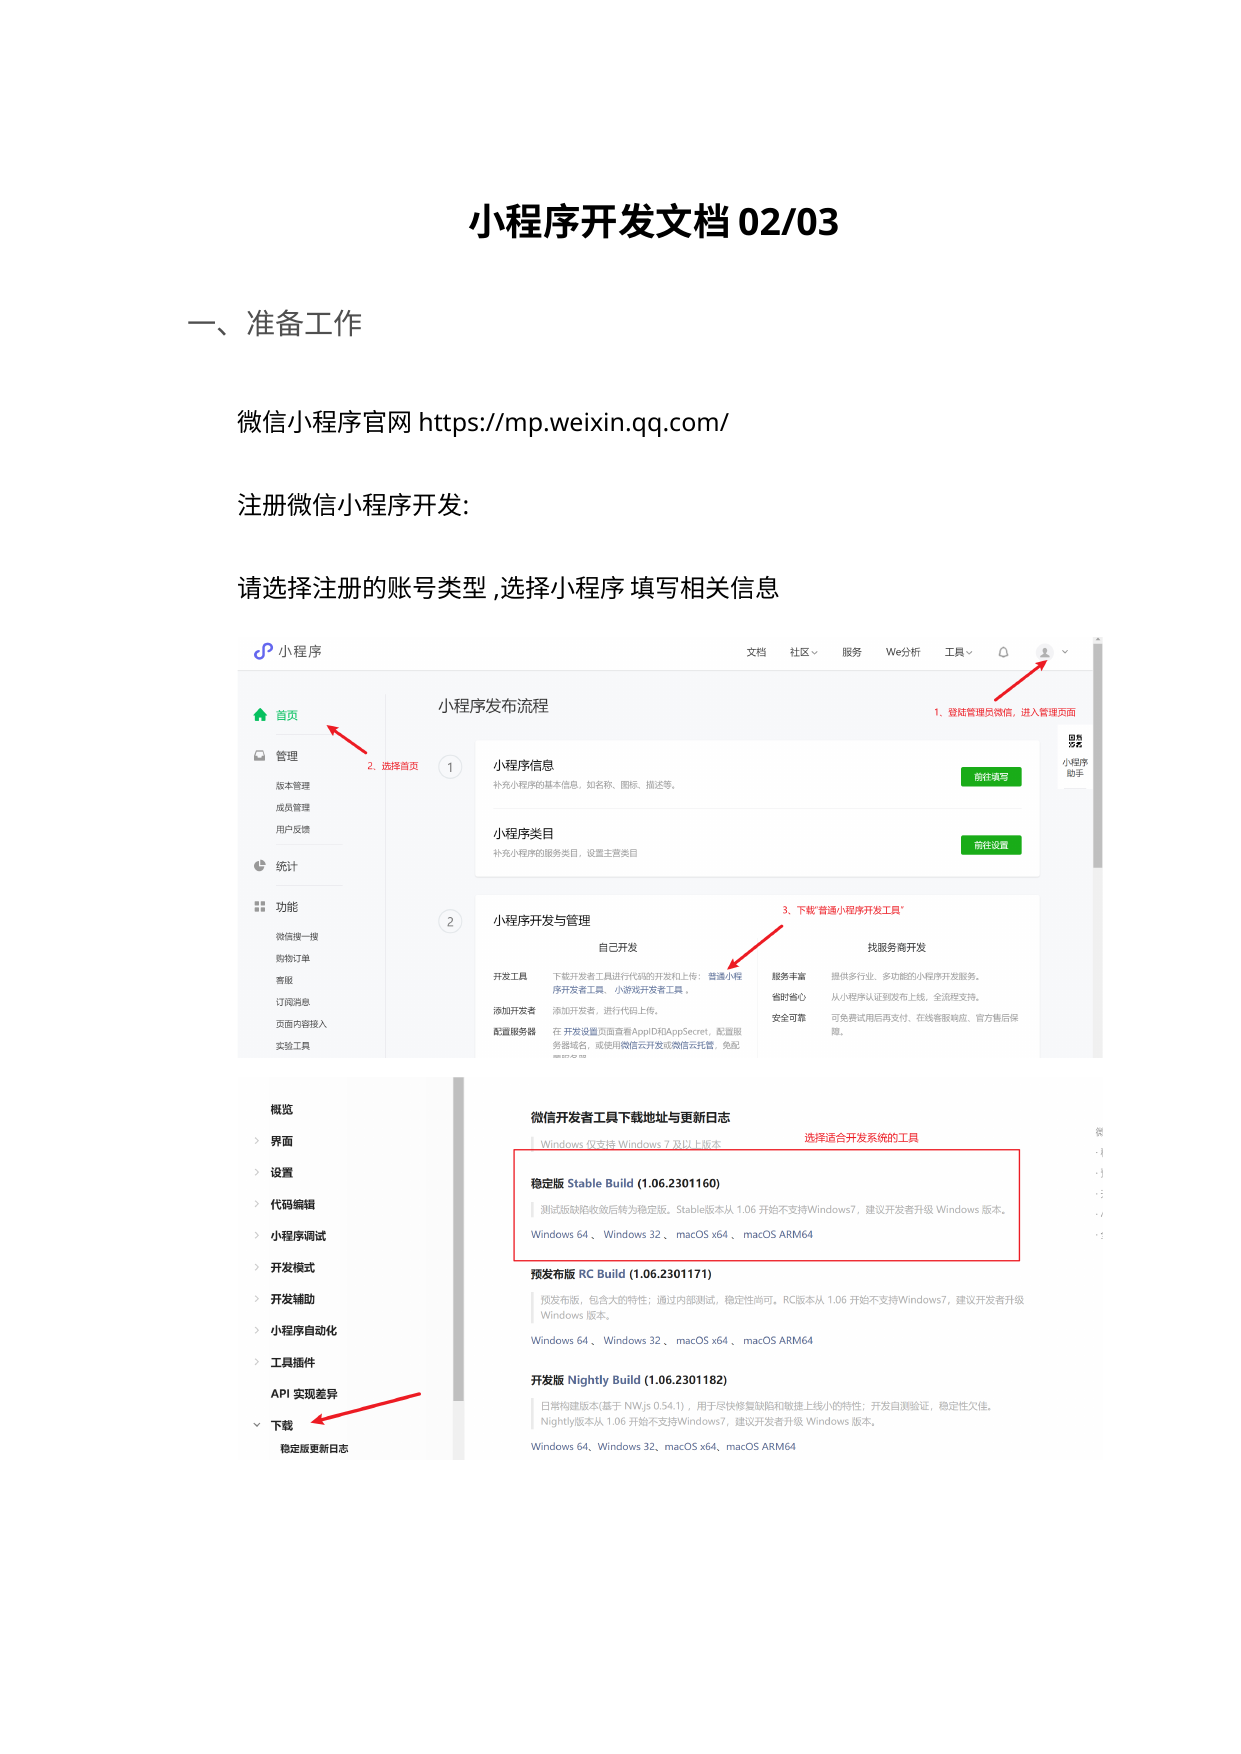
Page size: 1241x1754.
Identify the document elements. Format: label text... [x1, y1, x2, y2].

text ​请选择注册的账号类型 ,选择小程序 填写相关信息 [187, 554, 1053, 619]
picture [237, 637, 1103, 1058]
text 微信小程序官网 https://mp.weixin.qq.com/ [187, 388, 1053, 453]
picture [237, 1077, 1103, 1460]
text ​注册微信小程序开发: [187, 471, 1053, 536]
subtitle 一、准备工作 [187, 289, 1053, 354]
title 小程序开发文档02/03 [187, 187, 1053, 252]
